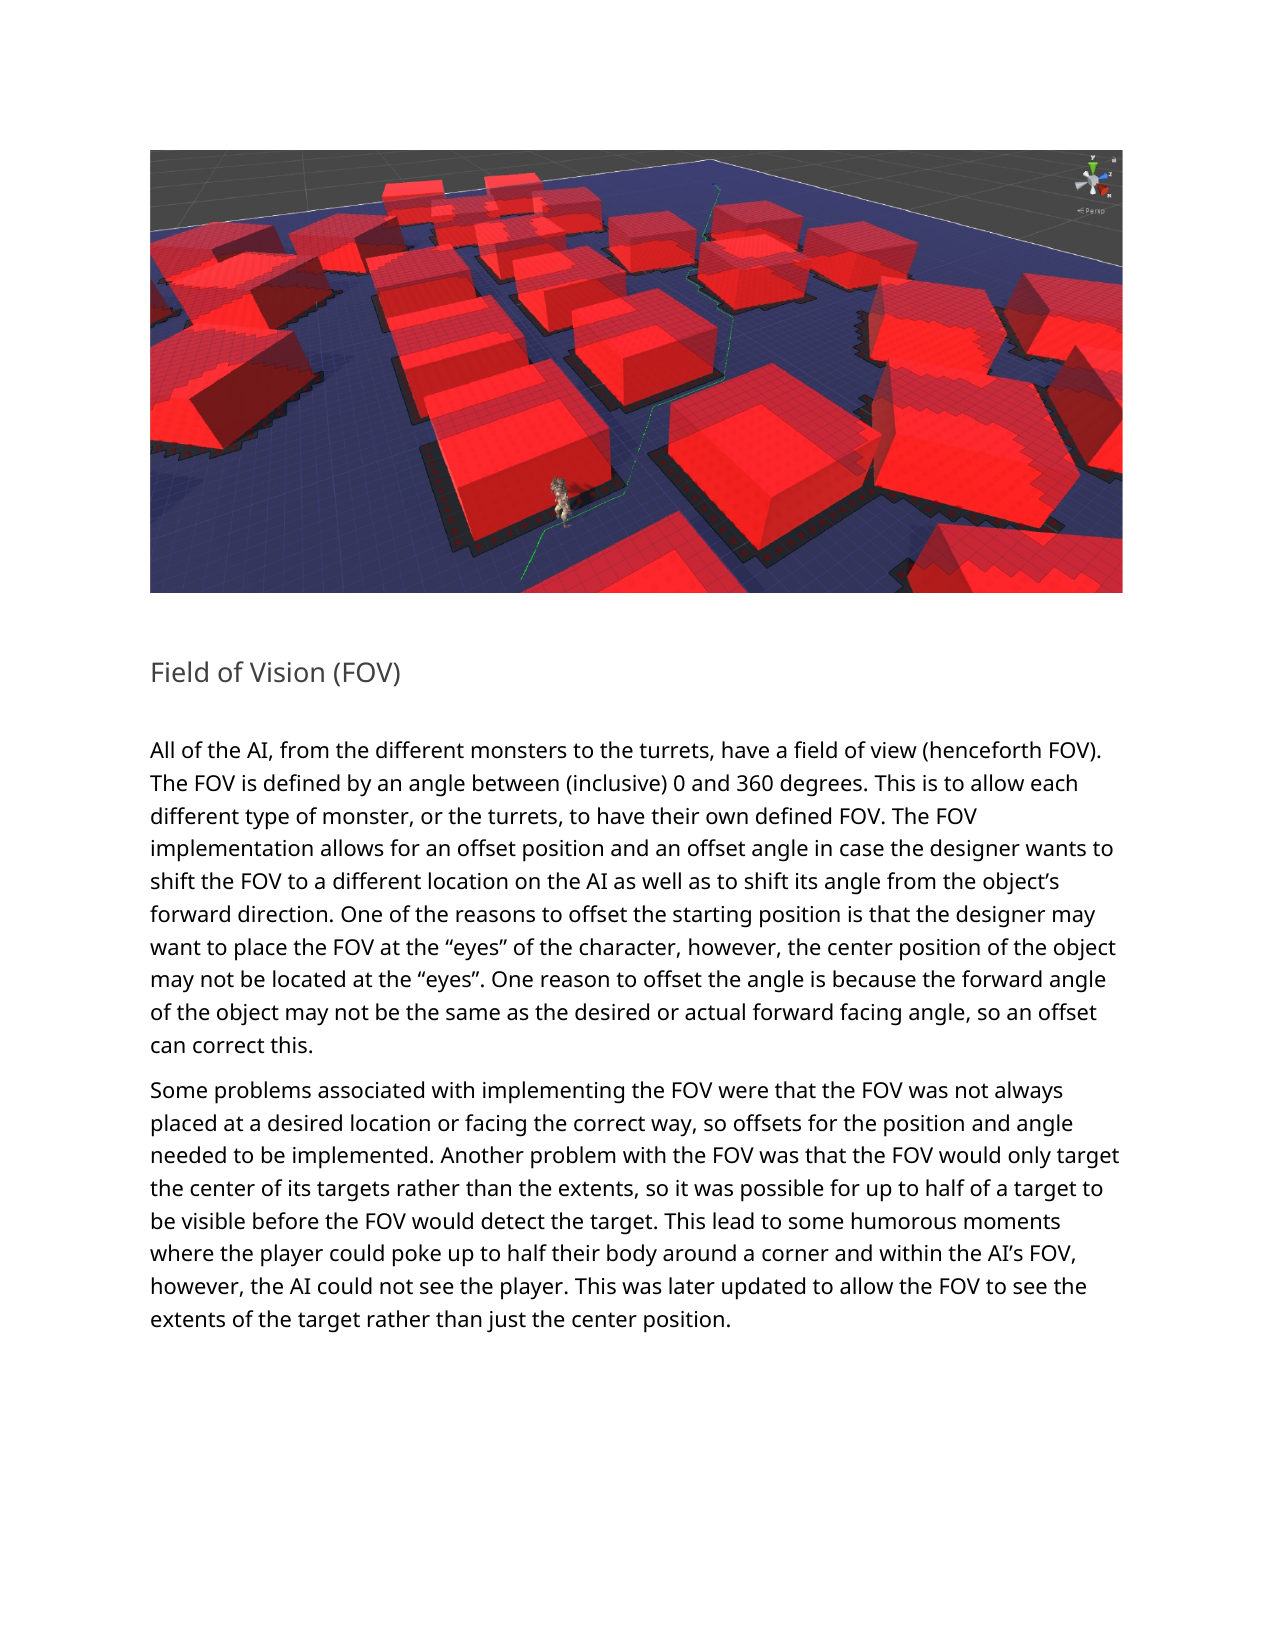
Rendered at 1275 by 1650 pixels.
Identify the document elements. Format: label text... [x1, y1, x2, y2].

picture [150, 150, 1123, 593]
text All of the AI, from the different monsters to the turrets, have a field of view (henceforth FOV). The FOV is defined by an angle between (inclusive) 0 and 360 degrees. This is to allow each different type of monster, or the turrets, to have their own defined FOV. The FOV implementation allows for an offset position and an offset angle in case the designer wants to shift the FOV to a different location on the AI as well as to shift its angle from the object’s forward direction. One of the reasons to offset the starting position is that the designer may want to place the FOV at the “eyes” of the character, however, the center position of the object may not be located at the “eyes”. One reason to offset the angle is because the forward angle of the object may not be the same as the desired or actual forward facing angle, so an offset can correct this. [150, 735, 1125, 1059]
text Some problems associated with implementing the FOV were that the FOV was not always placed at a desired location or facing the correct way, so offsets for the position and angle needed to be implemented. Another problem with the FOV was that the FOV would only target the center of its targets rather than the extents, so it was possible for up to half of a target to be visible before the FOV would detect the target. This lead to some humorous moments where the player could poke up to half their body around a corner and within the AI’s FOV, however, the AI could not see the player. This was later updated to allow the FOV to see the extents of the target rather than just the center position. [150, 1075, 1125, 1333]
subtitle Field of Vision (FOV) [150, 653, 1125, 690]
